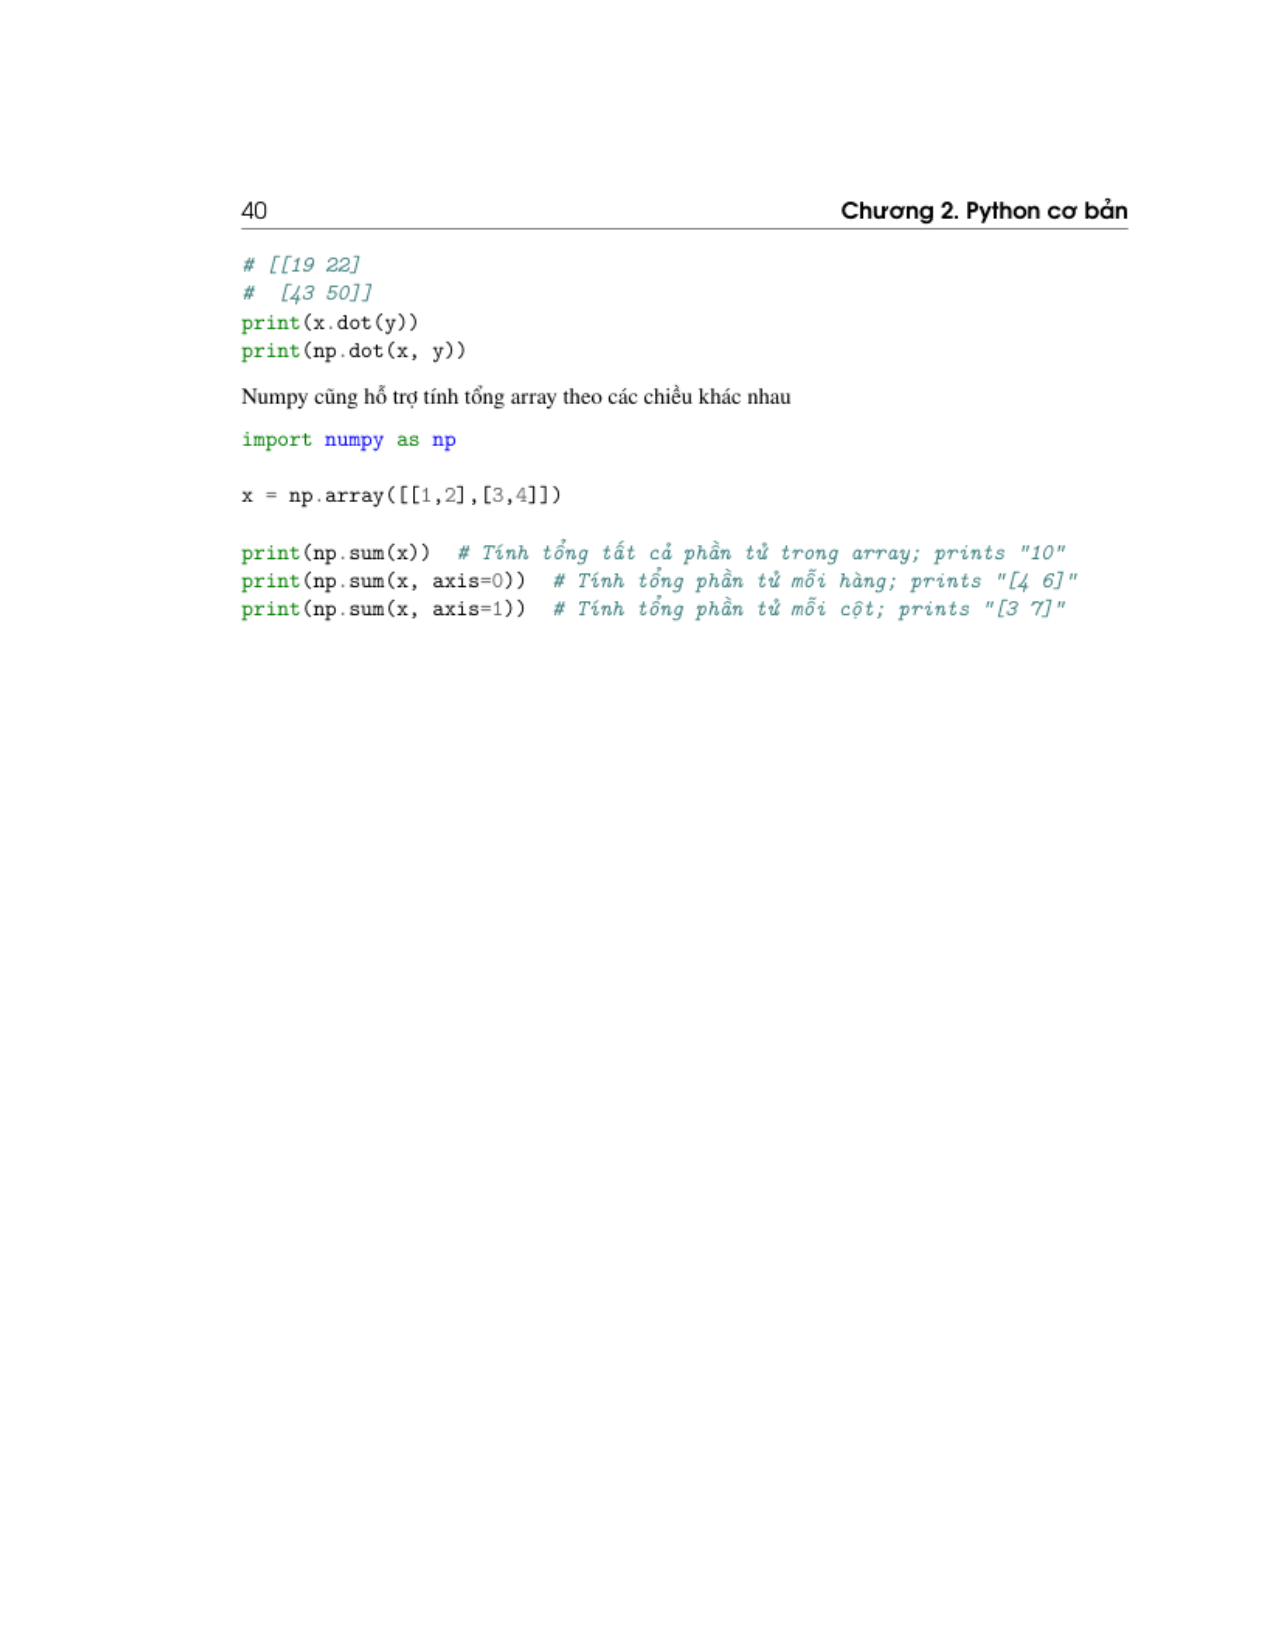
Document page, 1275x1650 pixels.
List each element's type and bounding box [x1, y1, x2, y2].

picture [187, 150, 1163, 642]
